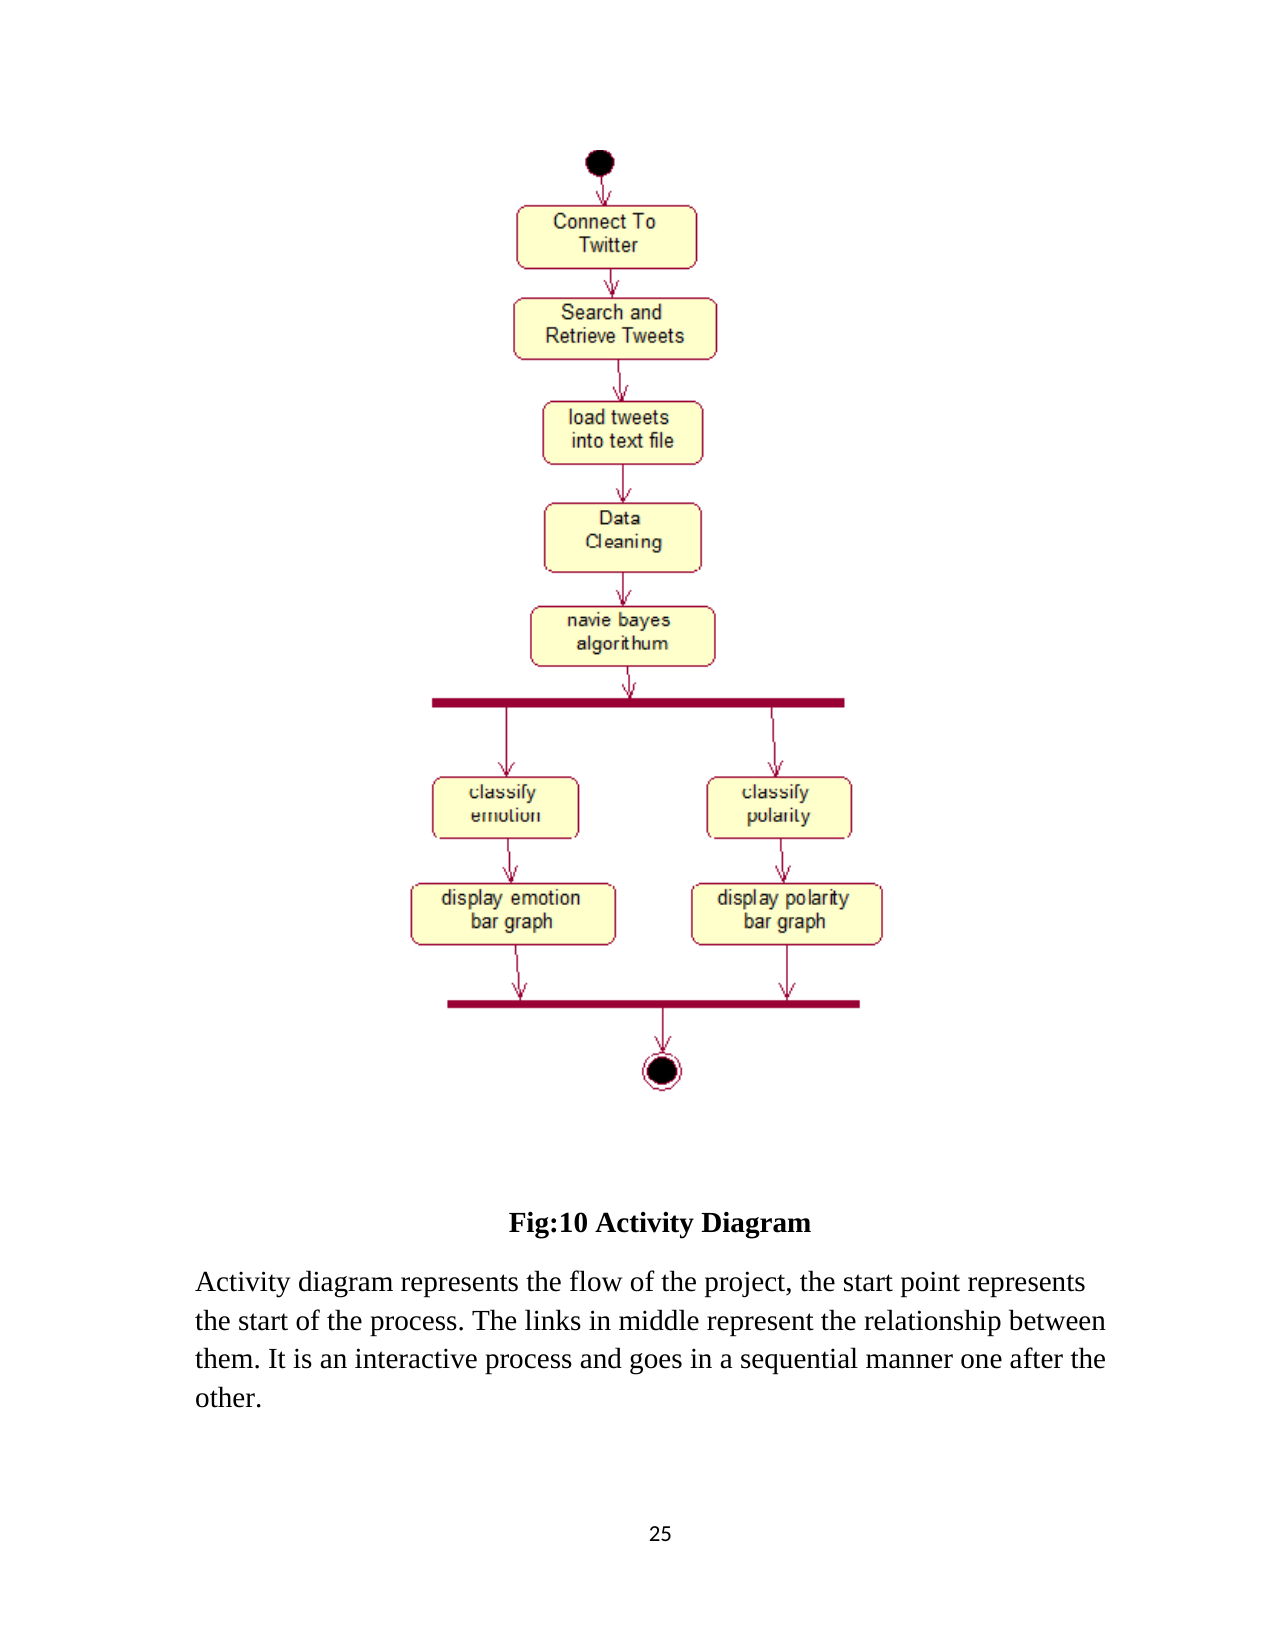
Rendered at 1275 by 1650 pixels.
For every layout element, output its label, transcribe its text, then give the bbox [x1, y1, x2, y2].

text Fig:10 Activity Diagram [195, 1205, 1125, 1238]
picture [371, 150, 949, 1121]
text Activity diagram represents the flow of the project, the start point represents the start of the process. The links in middle represent the relationship between them. It is an interactive process and goes in a sequential manner one after the other. [195, 1264, 1125, 1413]
